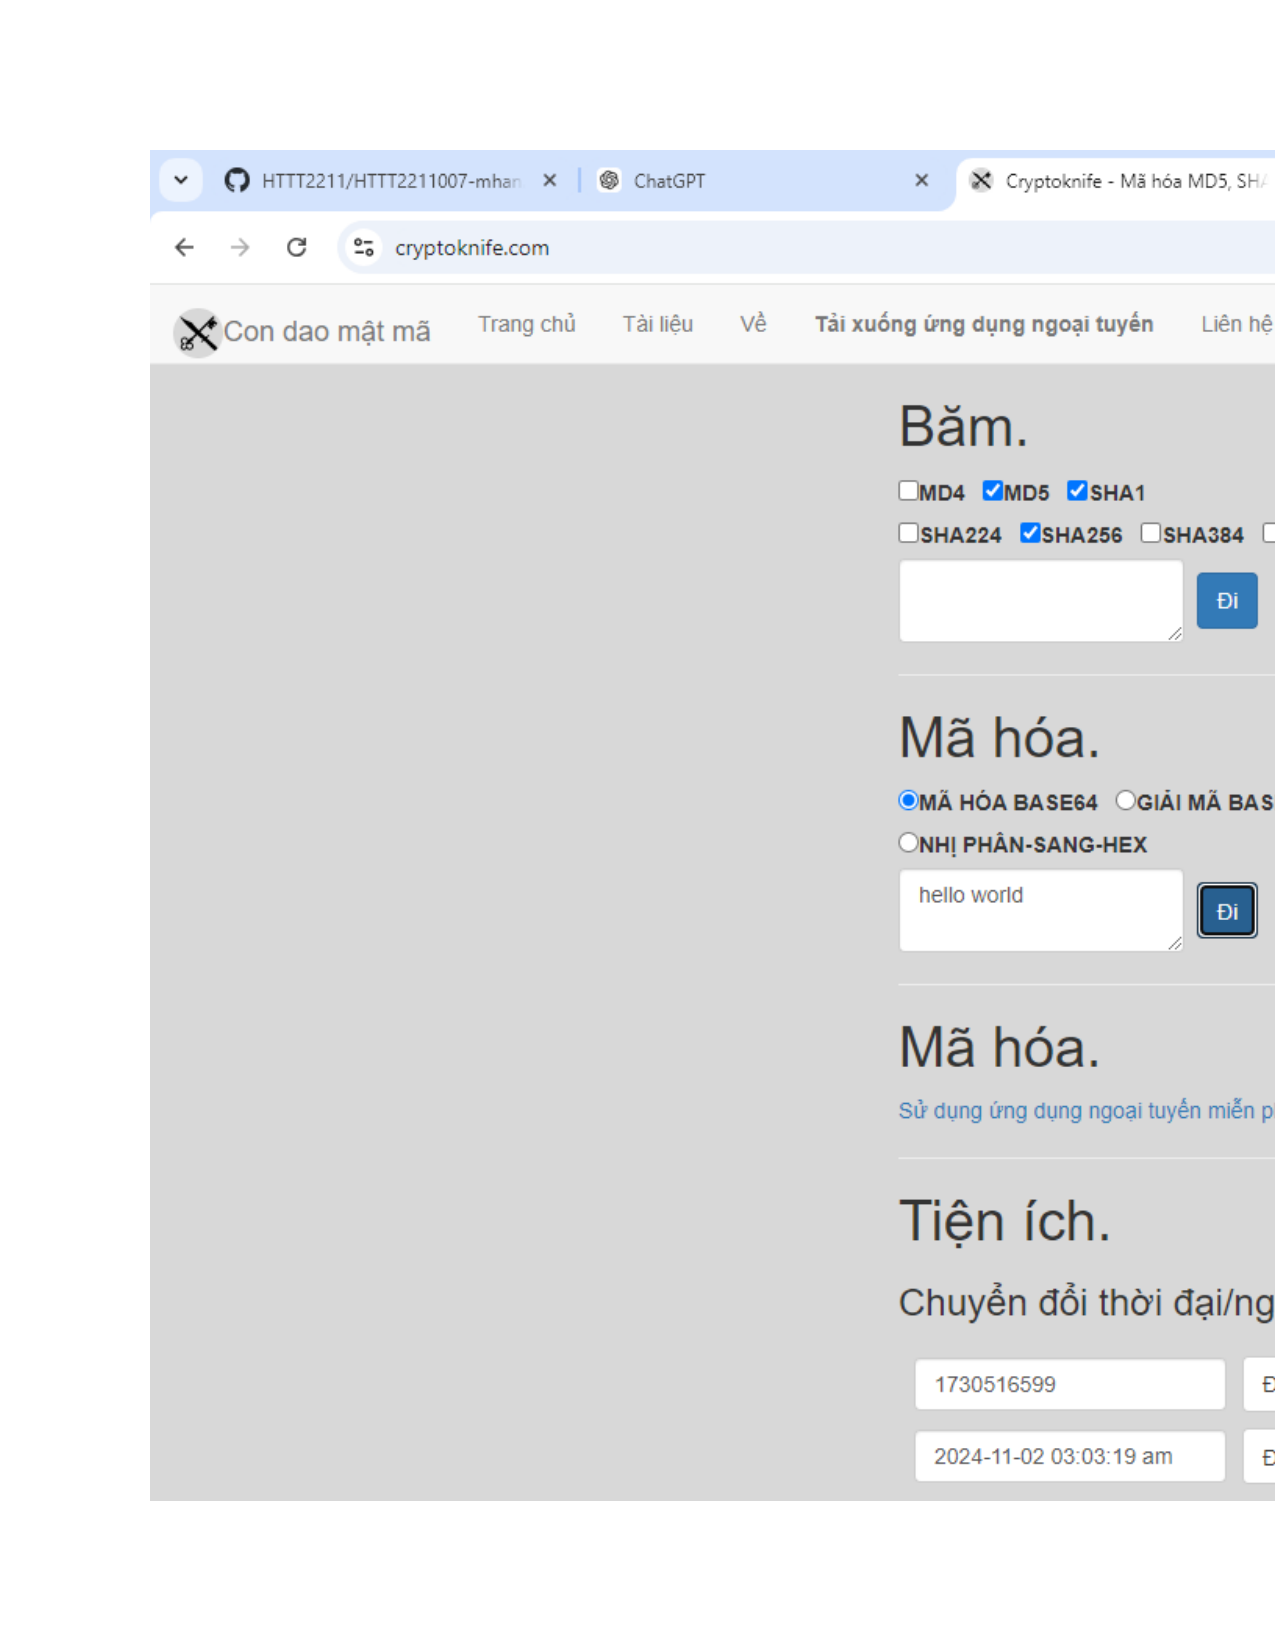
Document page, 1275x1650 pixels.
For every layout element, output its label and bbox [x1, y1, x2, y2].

picture [150, 150, 1275, 1501]
